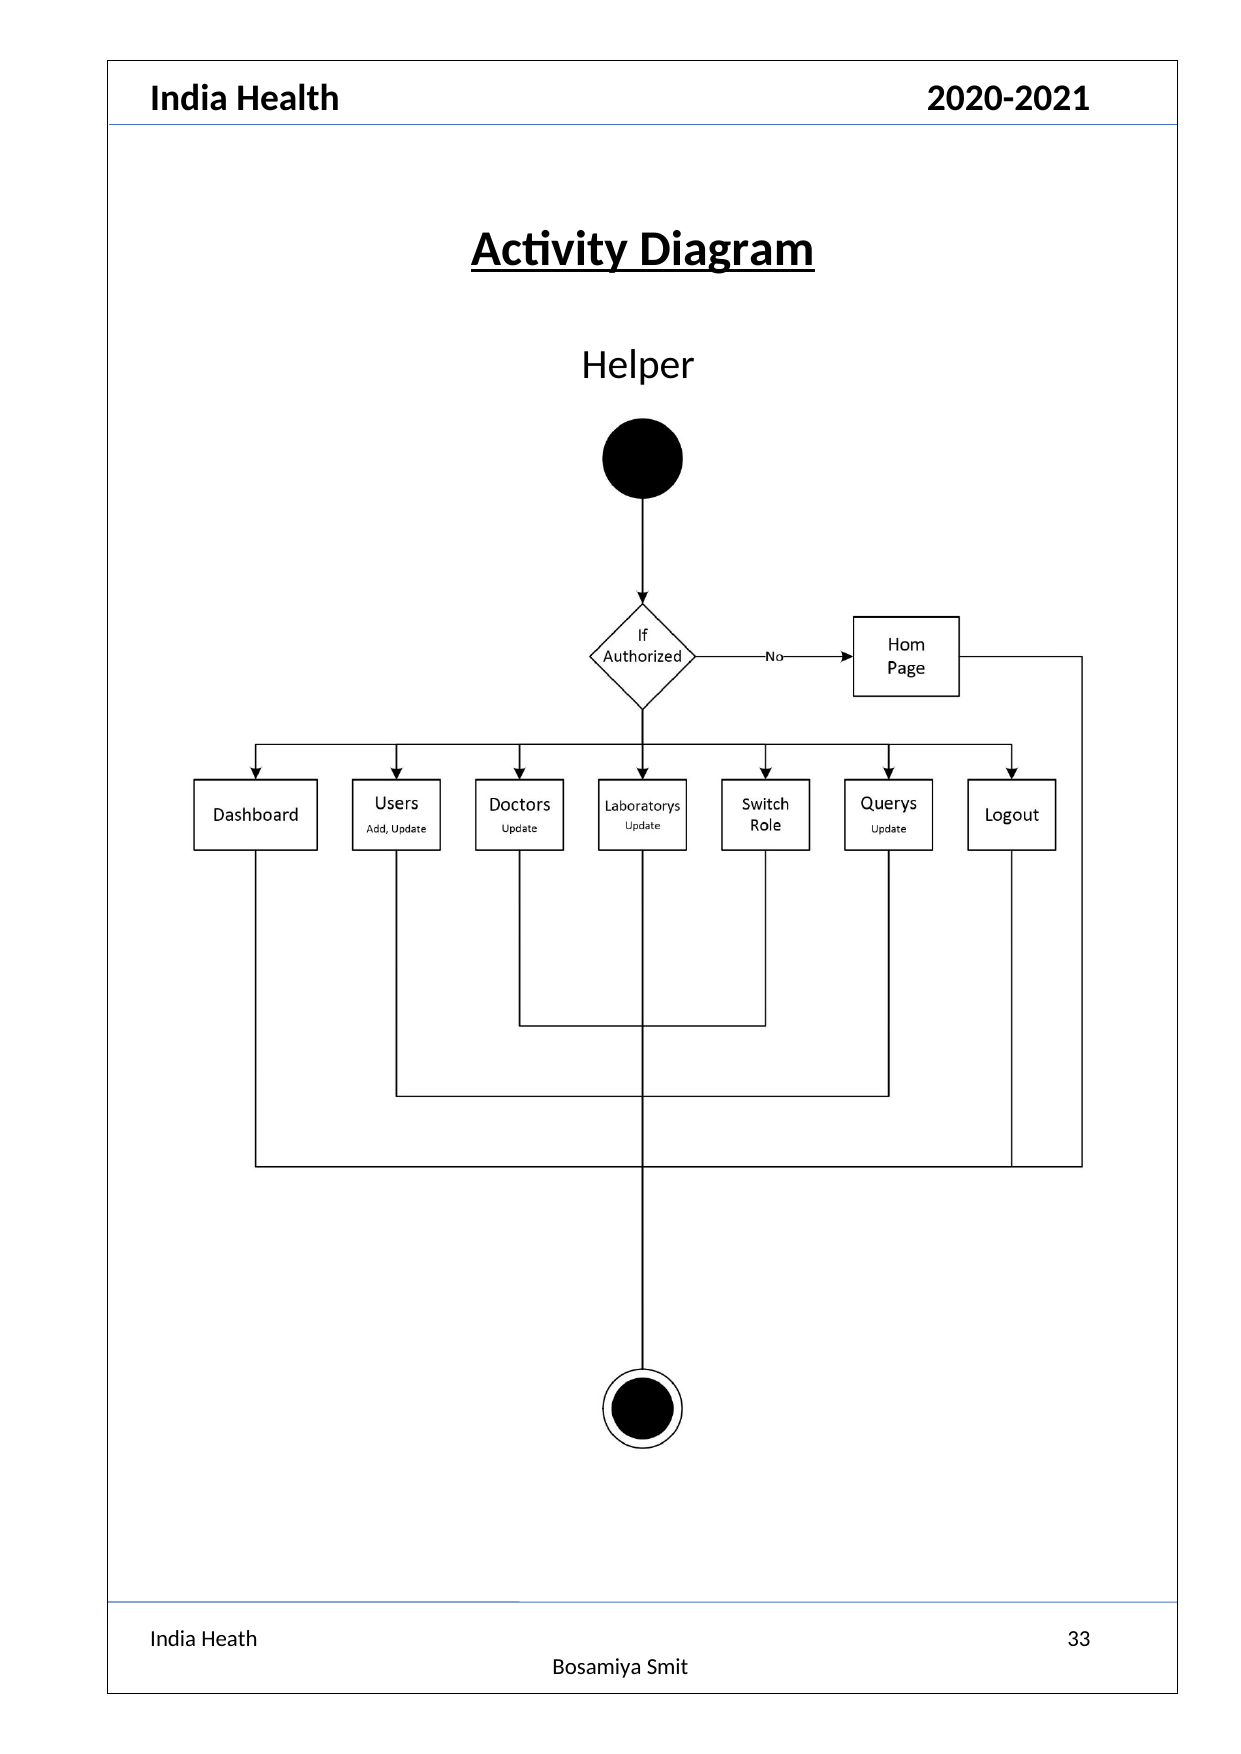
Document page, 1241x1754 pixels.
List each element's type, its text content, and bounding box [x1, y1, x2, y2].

text Activity Diagram [150, 217, 1135, 278]
picture [150, 323, 1135, 1590]
